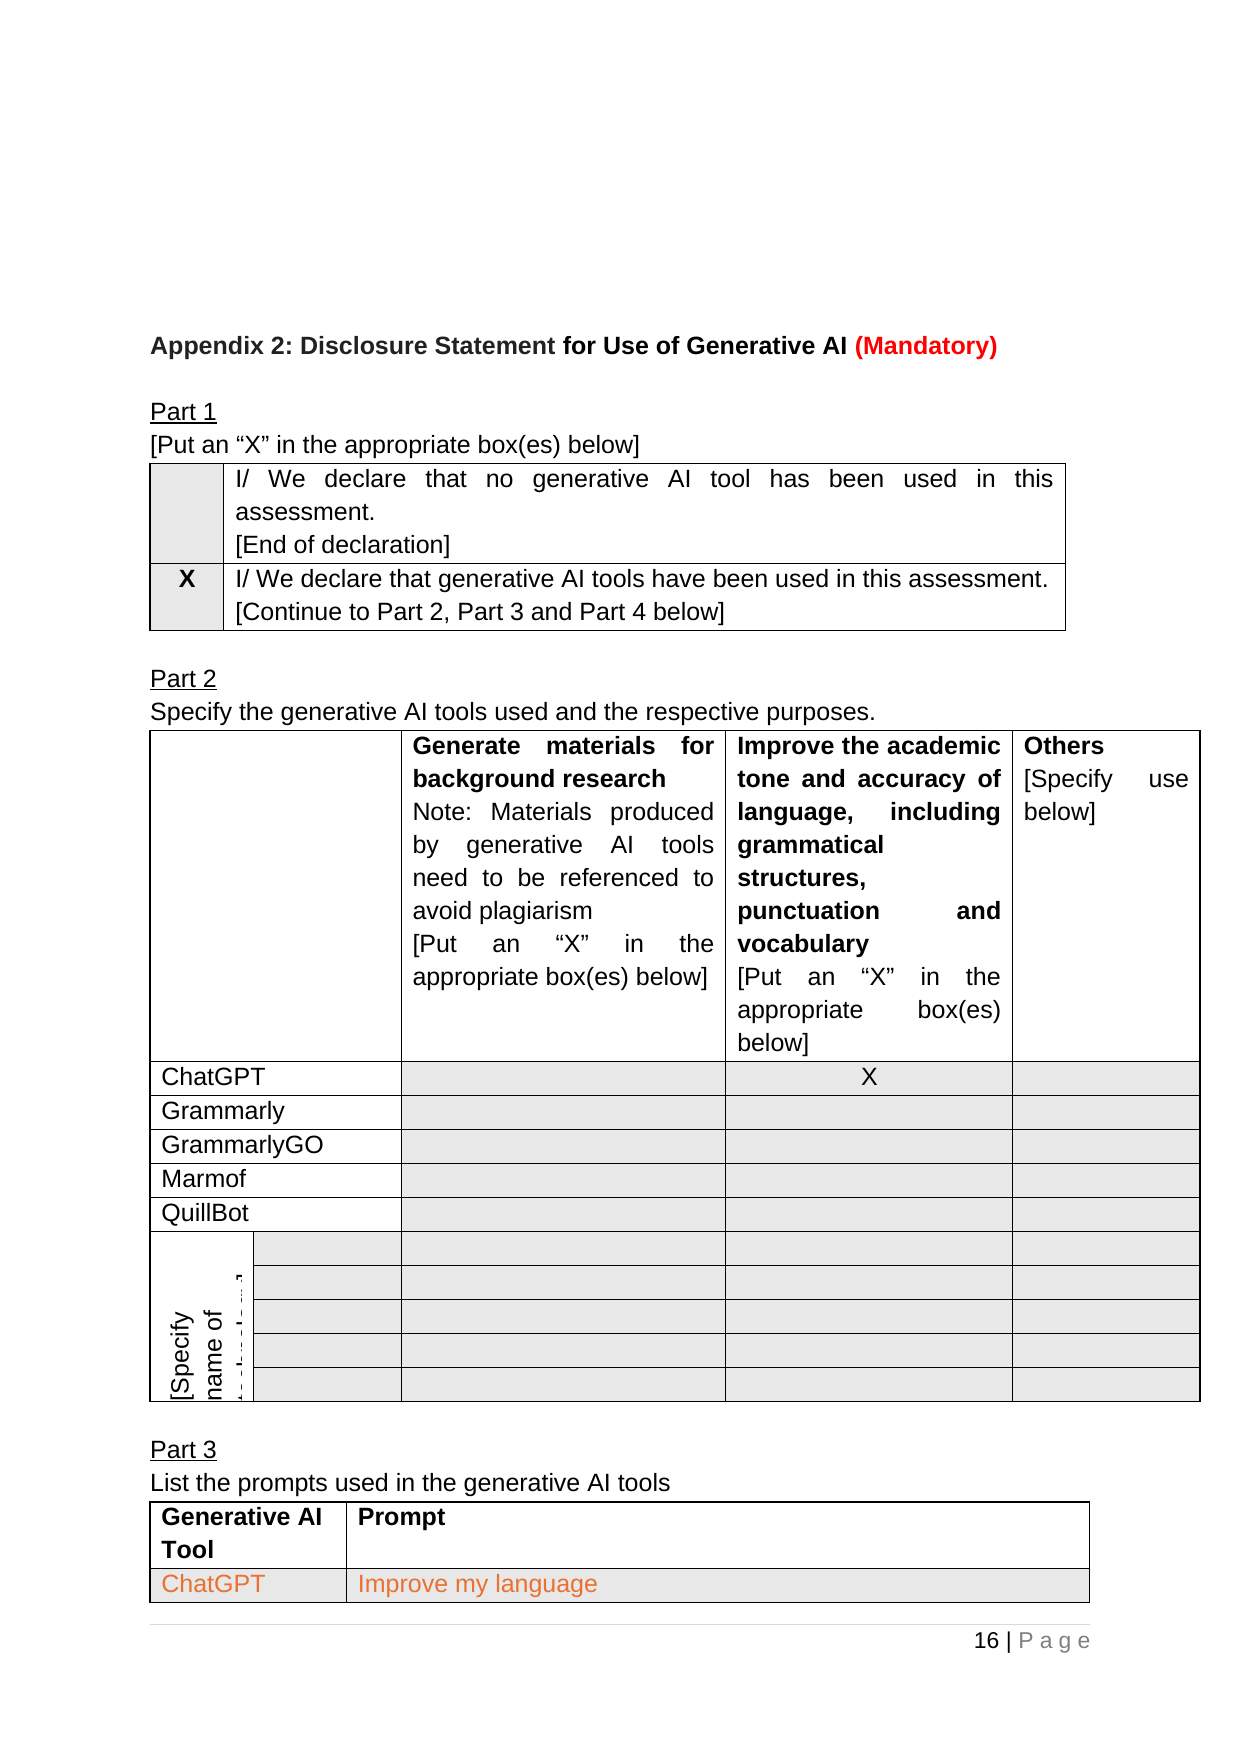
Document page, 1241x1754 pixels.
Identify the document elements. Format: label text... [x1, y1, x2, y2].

text Part 1 [150, 397, 1090, 426]
table_cell [726, 1334, 1012, 1367]
table_cell Improve my language [347, 1569, 1089, 1602]
table_cell [402, 1130, 725, 1163]
table_cell [726, 1368, 1012, 1401]
table_cell ChatGPT [151, 1062, 401, 1095]
table_header Generate materials for background research Note: Materials produced by generative AI tools need to be referenced to avoid plagiarism [Put an “X” in the appropriate box(es) below] [402, 731, 725, 1061]
table_cell [402, 1368, 725, 1401]
text Part 3 [150, 1435, 1090, 1464]
table_cell [254, 1232, 401, 1265]
table_header I/ We declare that no generative AI tool has been used in this assessment. [End of declaration] [224, 464, 1065, 563]
text [Put an “X” in the appropriate box(es) below] [150, 430, 1090, 459]
table_cell [1013, 1300, 1199, 1333]
table_header Prompt [347, 1503, 1089, 1568]
table_header Improve the academic tone and accuracy of language, including grammatical structures, punctuation and vocabulary [Put an “X” in the appropriate box(es) below] [726, 731, 1012, 1061]
table_cell GrammarlyGO [151, 1130, 401, 1163]
table_cell [726, 1300, 1012, 1333]
table_cell [1013, 1266, 1199, 1299]
table_cell QuillBot [151, 1198, 401, 1231]
table_header Generative AI Tool [151, 1503, 346, 1568]
table_header [151, 731, 401, 1061]
table_cell [1013, 1096, 1199, 1129]
table_cell [402, 1164, 725, 1197]
table_cell [726, 1232, 1012, 1265]
table_cell [1013, 1062, 1199, 1095]
table_cell [402, 1062, 725, 1095]
table_header Others [Specify use below] [1013, 731, 1199, 1061]
text Appendix 2: Disclosure Statement for Use of Generative AI (Mandatory) [150, 331, 1090, 360]
table_cell [726, 1164, 1012, 1197]
table_cell ChatGPT [151, 1569, 346, 1602]
table_cell [254, 1300, 401, 1333]
table_cell X [151, 564, 223, 630]
table_cell [402, 1198, 725, 1231]
table_cell [254, 1368, 401, 1401]
table_cell [1013, 1232, 1199, 1265]
table_cell [726, 1130, 1012, 1163]
table_cell [1013, 1198, 1199, 1231]
table_cell [402, 1232, 725, 1265]
text Part 2 [150, 664, 1090, 692]
table_cell [Specify name of technology] [151, 1232, 253, 1401]
table_cell Grammarly [151, 1096, 401, 1129]
table_cell [254, 1334, 401, 1367]
table_cell [726, 1096, 1012, 1129]
table_cell [402, 1096, 725, 1129]
text List the prompts used in the generative AI tools [150, 1468, 1090, 1497]
table_cell [726, 1266, 1012, 1299]
table_cell [1013, 1130, 1199, 1163]
table_header [151, 464, 223, 563]
table_cell [1013, 1368, 1199, 1401]
table_cell X [726, 1062, 1012, 1095]
table_cell Marmof [151, 1164, 401, 1197]
table_cell [402, 1300, 725, 1333]
table_cell I/ We declare that generative AI tools have been used in this assessment. [Continue to Part 2, Part 3 and Part 4 below] [224, 564, 1065, 630]
table_cell [254, 1266, 401, 1299]
table_cell [1013, 1164, 1199, 1197]
text Specify the generative AI tools used and the respective purposes. [150, 697, 1090, 726]
table_cell [402, 1266, 725, 1299]
table_cell [402, 1334, 725, 1367]
table_cell [726, 1198, 1012, 1231]
table_cell [1013, 1334, 1199, 1367]
